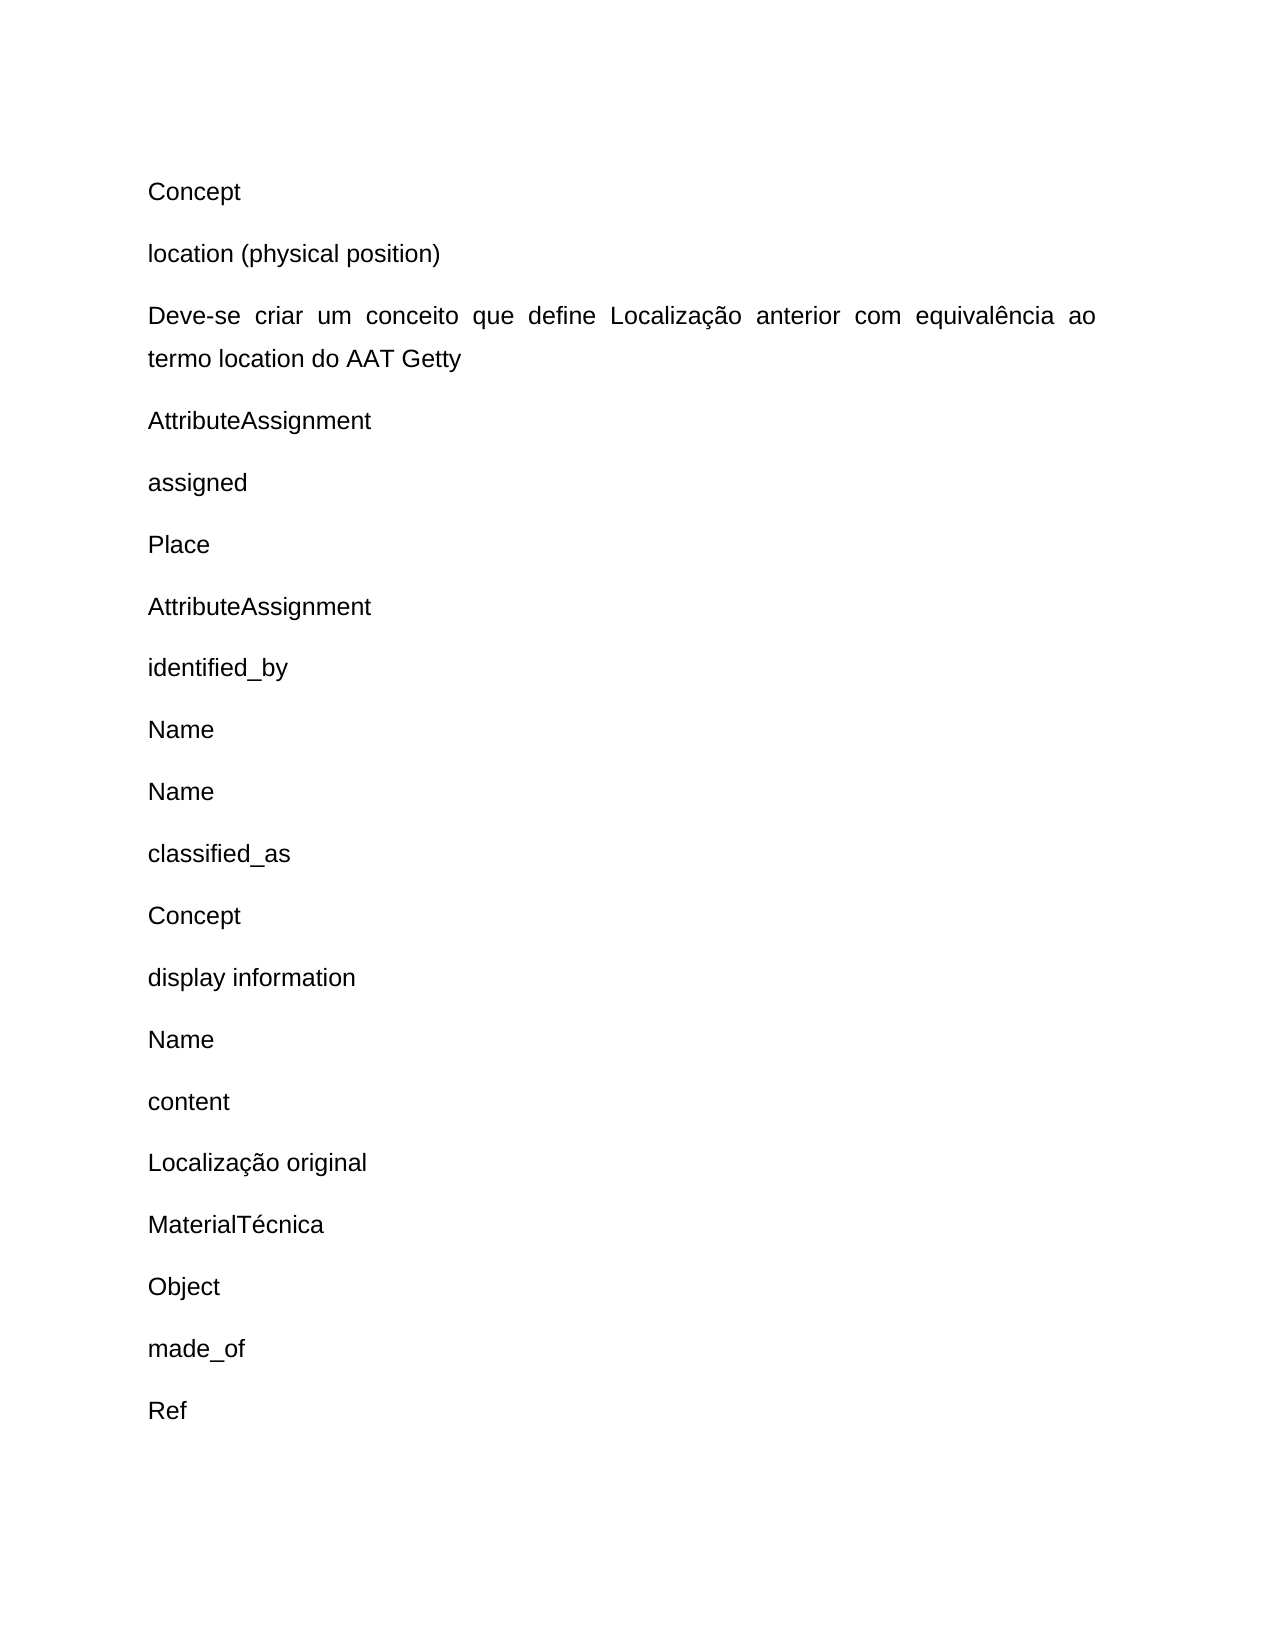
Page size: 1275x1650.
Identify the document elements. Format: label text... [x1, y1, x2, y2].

text Concept [148, 177, 1098, 206]
text AttributeAssignment [148, 406, 1098, 435]
text assigned [148, 468, 1098, 497]
text location (physical position) [148, 239, 1098, 268]
text Name [148, 1025, 1098, 1053]
text Localização original [148, 1148, 1098, 1177]
text Ref [148, 1396, 1098, 1425]
text MaterialTécnica [148, 1210, 1098, 1239]
text Concept [148, 901, 1098, 930]
text AttributeAssignment [148, 592, 1098, 620]
text content [148, 1087, 1098, 1115]
text Place [148, 530, 1098, 558]
text Name [148, 715, 1098, 744]
text classified_as [148, 839, 1098, 868]
text made_of [148, 1334, 1098, 1363]
text Name [148, 777, 1098, 806]
text Object [148, 1272, 1098, 1301]
text display information [148, 963, 1098, 992]
text identified_by [148, 653, 1098, 682]
text Deve-se criar um conceito que define Localização anterior com equivalência ao termo location do AAT Getty [148, 301, 1098, 373]
